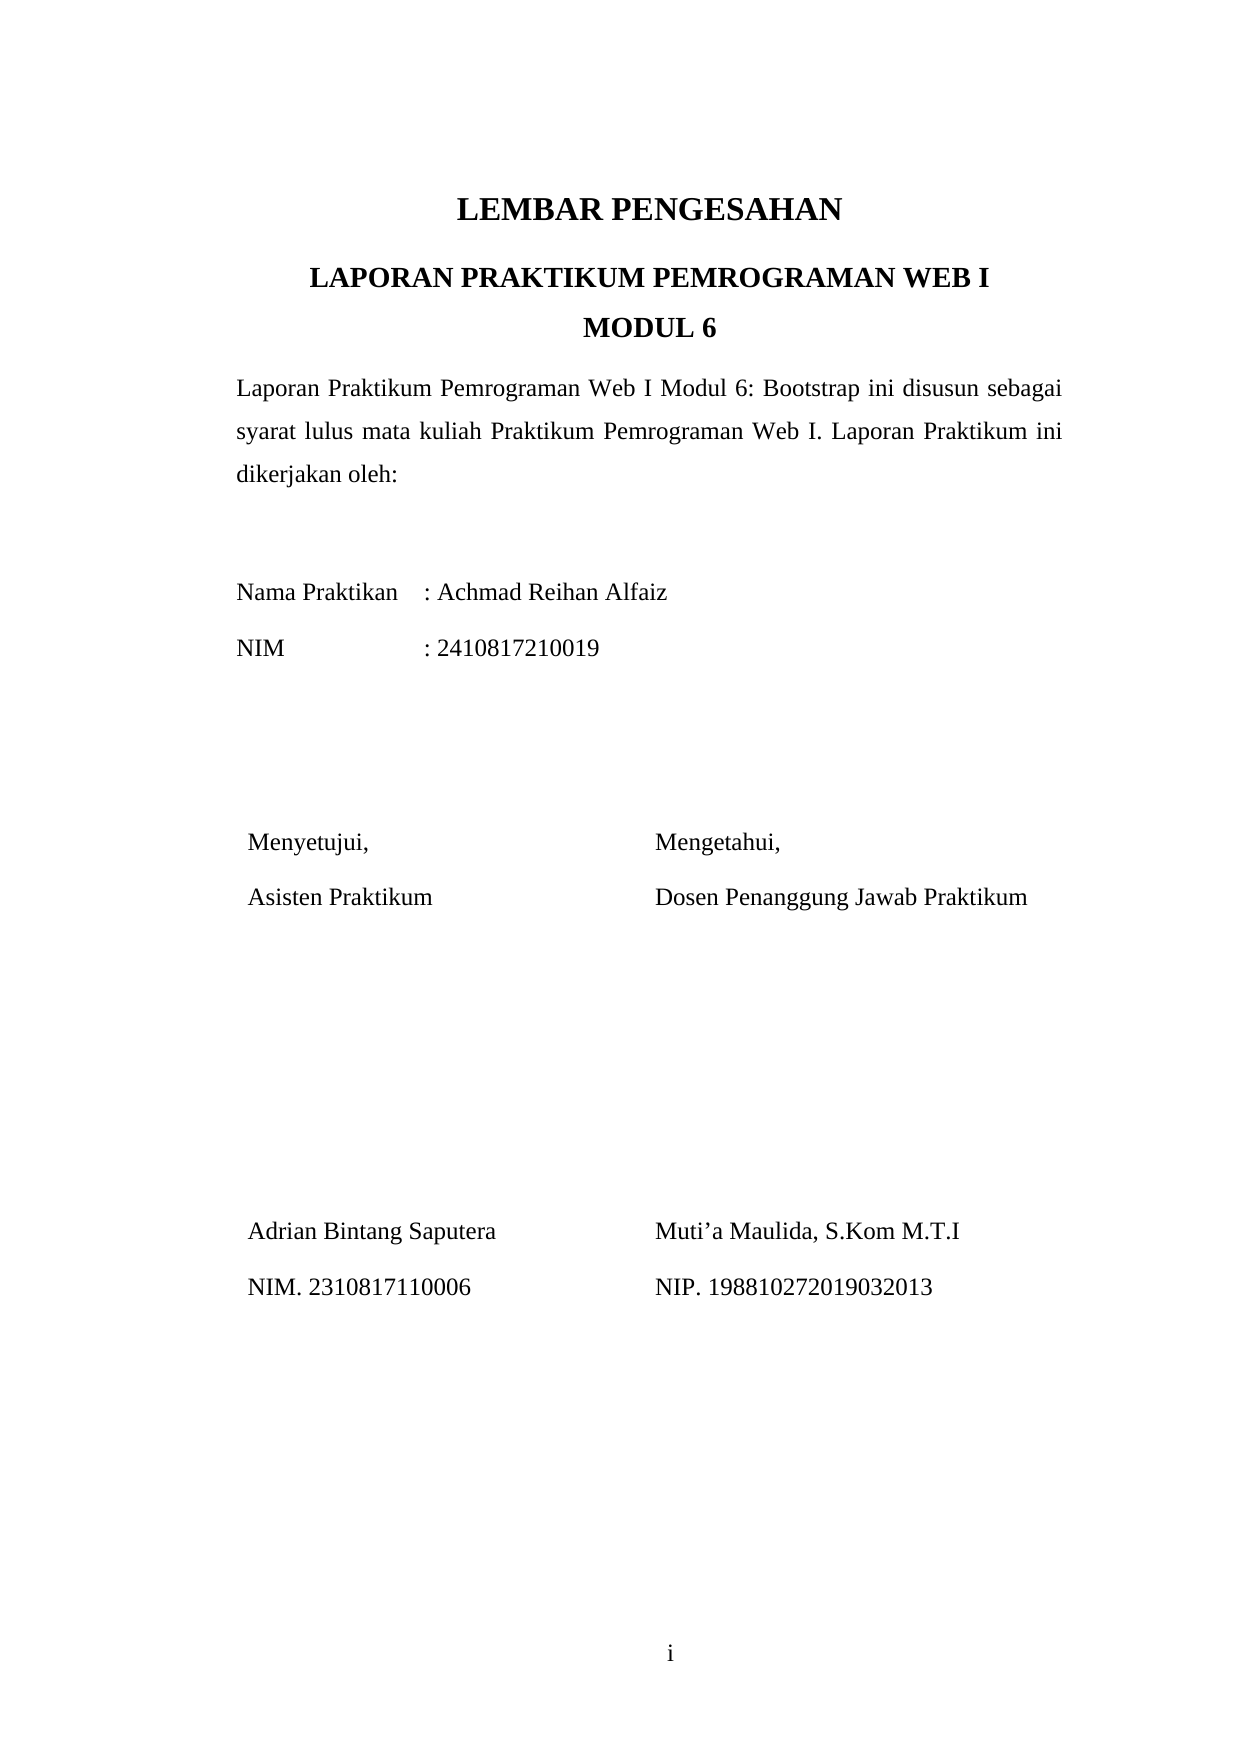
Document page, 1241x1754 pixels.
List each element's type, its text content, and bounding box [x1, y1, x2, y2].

table_header Mengetahui, Dosen Penanggung Jawab Praktikum Muti’a Maulida, S.Kom M.T.I NIP. 198810272019032013 [644, 814, 1063, 1327]
table_header Menyetujui, Asisten Praktikum Adrian Bintang Saputera NIM. 2310817110006 [236, 814, 644, 1327]
subtitle LEMBAR PENGESAHAN [236, 190, 1063, 228]
text NIM : 2410817210019 [236, 633, 1063, 662]
text LAPORAN PRAKTIKUM PEMROGRAMAN WEB I MODUL 6 [236, 260, 1063, 343]
text Laporan Praktikum Pemrograman Web I Modul 6: Bootstrap ini disusun sebagai syarat lulus mata kuliah Praktikum Pemrograman Web I. Laporan Praktikum ini dikerjakan oleh: [236, 373, 1063, 488]
text Nama Praktikan : Achmad Reihan Alfaiz [236, 577, 1063, 606]
